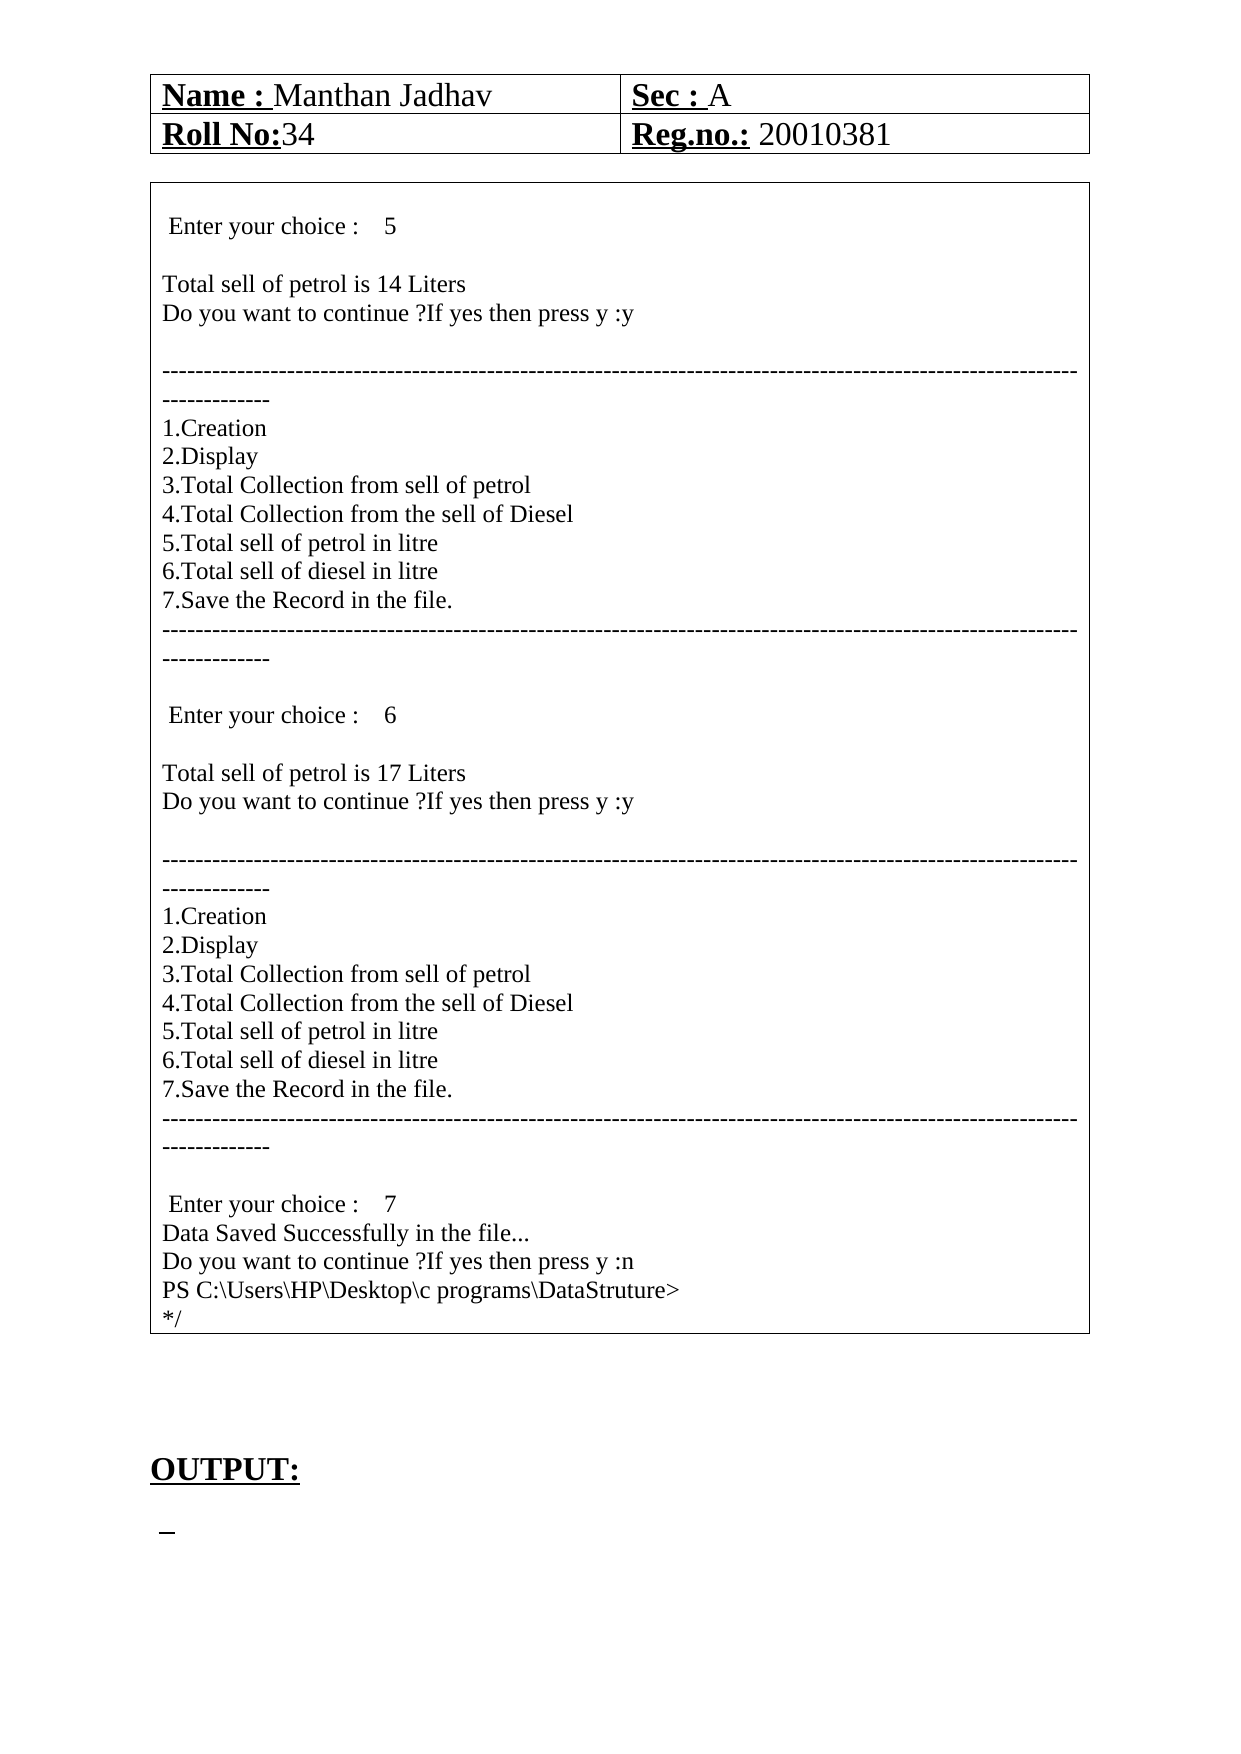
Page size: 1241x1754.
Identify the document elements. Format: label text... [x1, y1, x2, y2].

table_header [151, 183, 1089, 1333]
text OUTPUT: [150, 1450, 1090, 1488]
